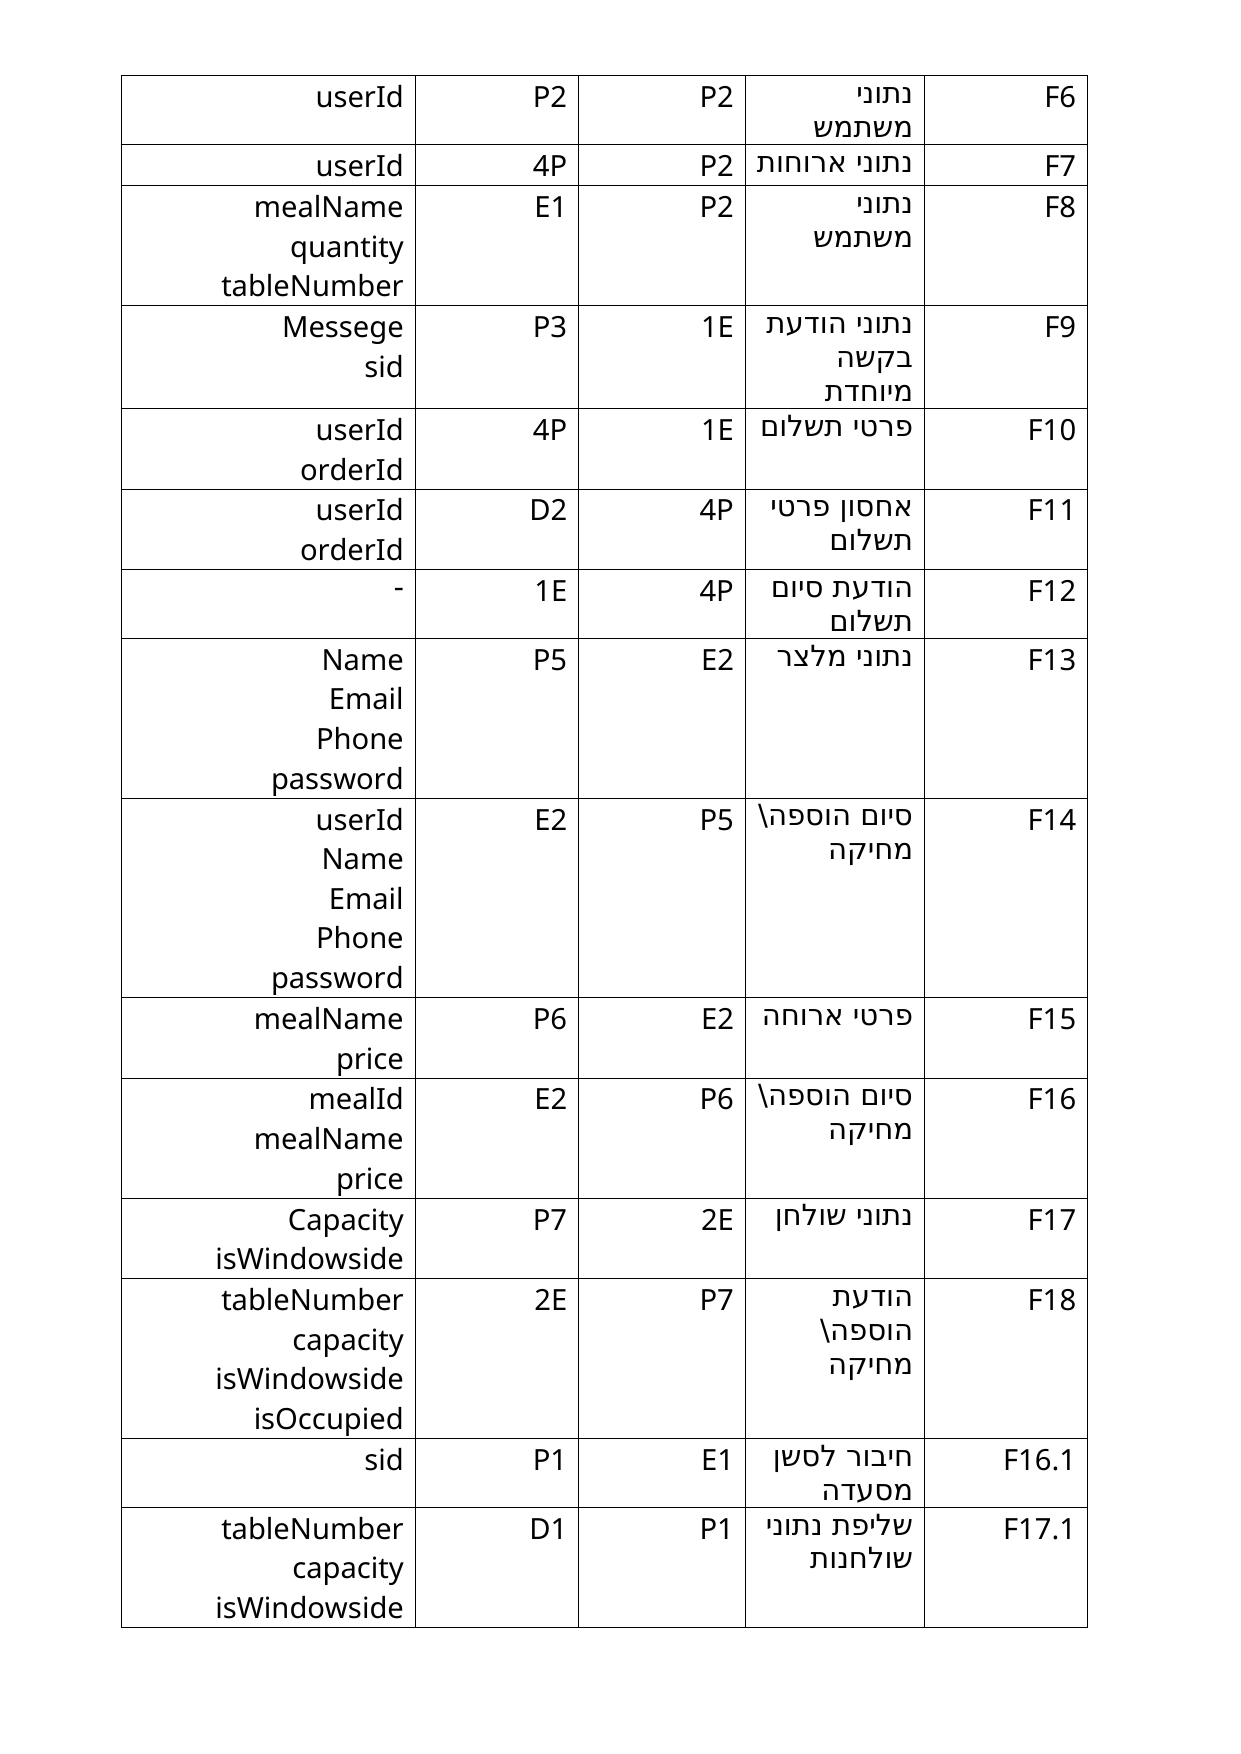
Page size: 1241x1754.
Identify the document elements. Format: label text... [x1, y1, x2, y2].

table_cell F18 [925, 1279, 1087, 1438]
table_cell E2 [416, 1079, 578, 1198]
table_cell F15 [925, 998, 1087, 1078]
table_cell mealName quantity tableNumber [122, 186, 415, 305]
table_cell פרטי תשלום [746, 409, 924, 488]
table_cell 2E [579, 1199, 745, 1278]
table_cell F13 [925, 639, 1087, 798]
table_cell הודעת סיום תשלום [746, 570, 924, 638]
table_cell F16 [925, 1079, 1087, 1198]
table_cell mealName price [122, 998, 415, 1078]
table_cell 4P [579, 490, 745, 569]
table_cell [122, 1279, 415, 1438]
table_cell נתוני משתמש [746, 186, 924, 305]
table_cell - [122, 570, 415, 638]
table_cell P2 [579, 145, 745, 185]
table_cell D2 [416, 490, 578, 569]
table_cell אחסון פרטי תשלום [746, 490, 924, 569]
table_cell P6 [416, 998, 578, 1078]
table_cell 1E [579, 306, 745, 408]
table_cell P1 [416, 1439, 578, 1507]
table_cell P1 [579, 1508, 745, 1627]
table_cell D1 [416, 1508, 578, 1627]
table_cell Name Email Phone password [122, 639, 415, 798]
table_cell חיבור לסשן מסעדה [746, 1439, 924, 1507]
table_cell P2 [579, 76, 745, 144]
table_cell 1E [416, 570, 578, 638]
table_cell נתוני מלצר [746, 639, 924, 798]
table_cell userId orderId [122, 490, 415, 569]
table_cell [122, 1508, 415, 1627]
table_cell נתוני שולחן [746, 1199, 924, 1278]
table_cell 1E [579, 409, 745, 488]
table_cell E1 [416, 186, 578, 305]
table_cell E2 [416, 799, 578, 997]
table_cell P2 [416, 76, 578, 144]
table_cell userId [122, 76, 415, 144]
table_cell P3 [416, 306, 578, 408]
table_cell סיום הוספה\מחיקה [746, 1079, 924, 1198]
table_cell F17.1 [925, 1508, 1087, 1627]
table_cell F9 [925, 306, 1087, 408]
table_cell פרטי ארוחה [746, 998, 924, 1078]
table_cell mealId mealName price [122, 1079, 415, 1198]
table_cell F6 [925, 76, 1087, 144]
table_cell F11 [925, 490, 1087, 569]
table_cell 4P [416, 409, 578, 488]
table_cell F7 [925, 145, 1087, 185]
table_cell sid [122, 1439, 415, 1507]
table_cell נתוני הודעת בקשה מיוחדת [746, 306, 924, 408]
table_cell userId Name Email Phone password [122, 799, 415, 997]
table_cell F10 [925, 409, 1087, 488]
table_cell userId orderId [122, 409, 415, 488]
table_cell 2E [416, 1279, 578, 1438]
table_cell סיום הוספה\מחיקה [746, 799, 924, 997]
table_cell נתוני משתמש [746, 76, 924, 144]
table_cell E2 [579, 998, 745, 1078]
table_cell F12 [925, 570, 1087, 638]
table_cell Messege sid [122, 306, 415, 408]
table_cell Capacity isWindowside [122, 1199, 415, 1278]
table_cell P7 [416, 1199, 578, 1278]
table_cell הודעת הוספה\מחיקה [746, 1279, 924, 1438]
table_cell P2 [579, 186, 745, 305]
table_cell F14 [925, 799, 1087, 997]
table_cell P7 [579, 1279, 745, 1438]
table_cell F8 [925, 186, 1087, 305]
table_cell P5 [579, 799, 745, 997]
table_cell P6 [579, 1079, 745, 1198]
table_cell F16.1 [925, 1439, 1087, 1507]
table_cell 4P [416, 145, 578, 185]
table_cell E2 [579, 639, 745, 798]
table_cell 4P [579, 570, 745, 638]
table_cell userId [122, 145, 415, 185]
table_cell שליפת נתוני שולחנות [746, 1508, 924, 1627]
table_cell F17 [925, 1199, 1087, 1278]
table_cell P5 [416, 639, 578, 798]
table_cell נתוני ארוחות [746, 145, 924, 185]
table_cell E1 [579, 1439, 745, 1507]
